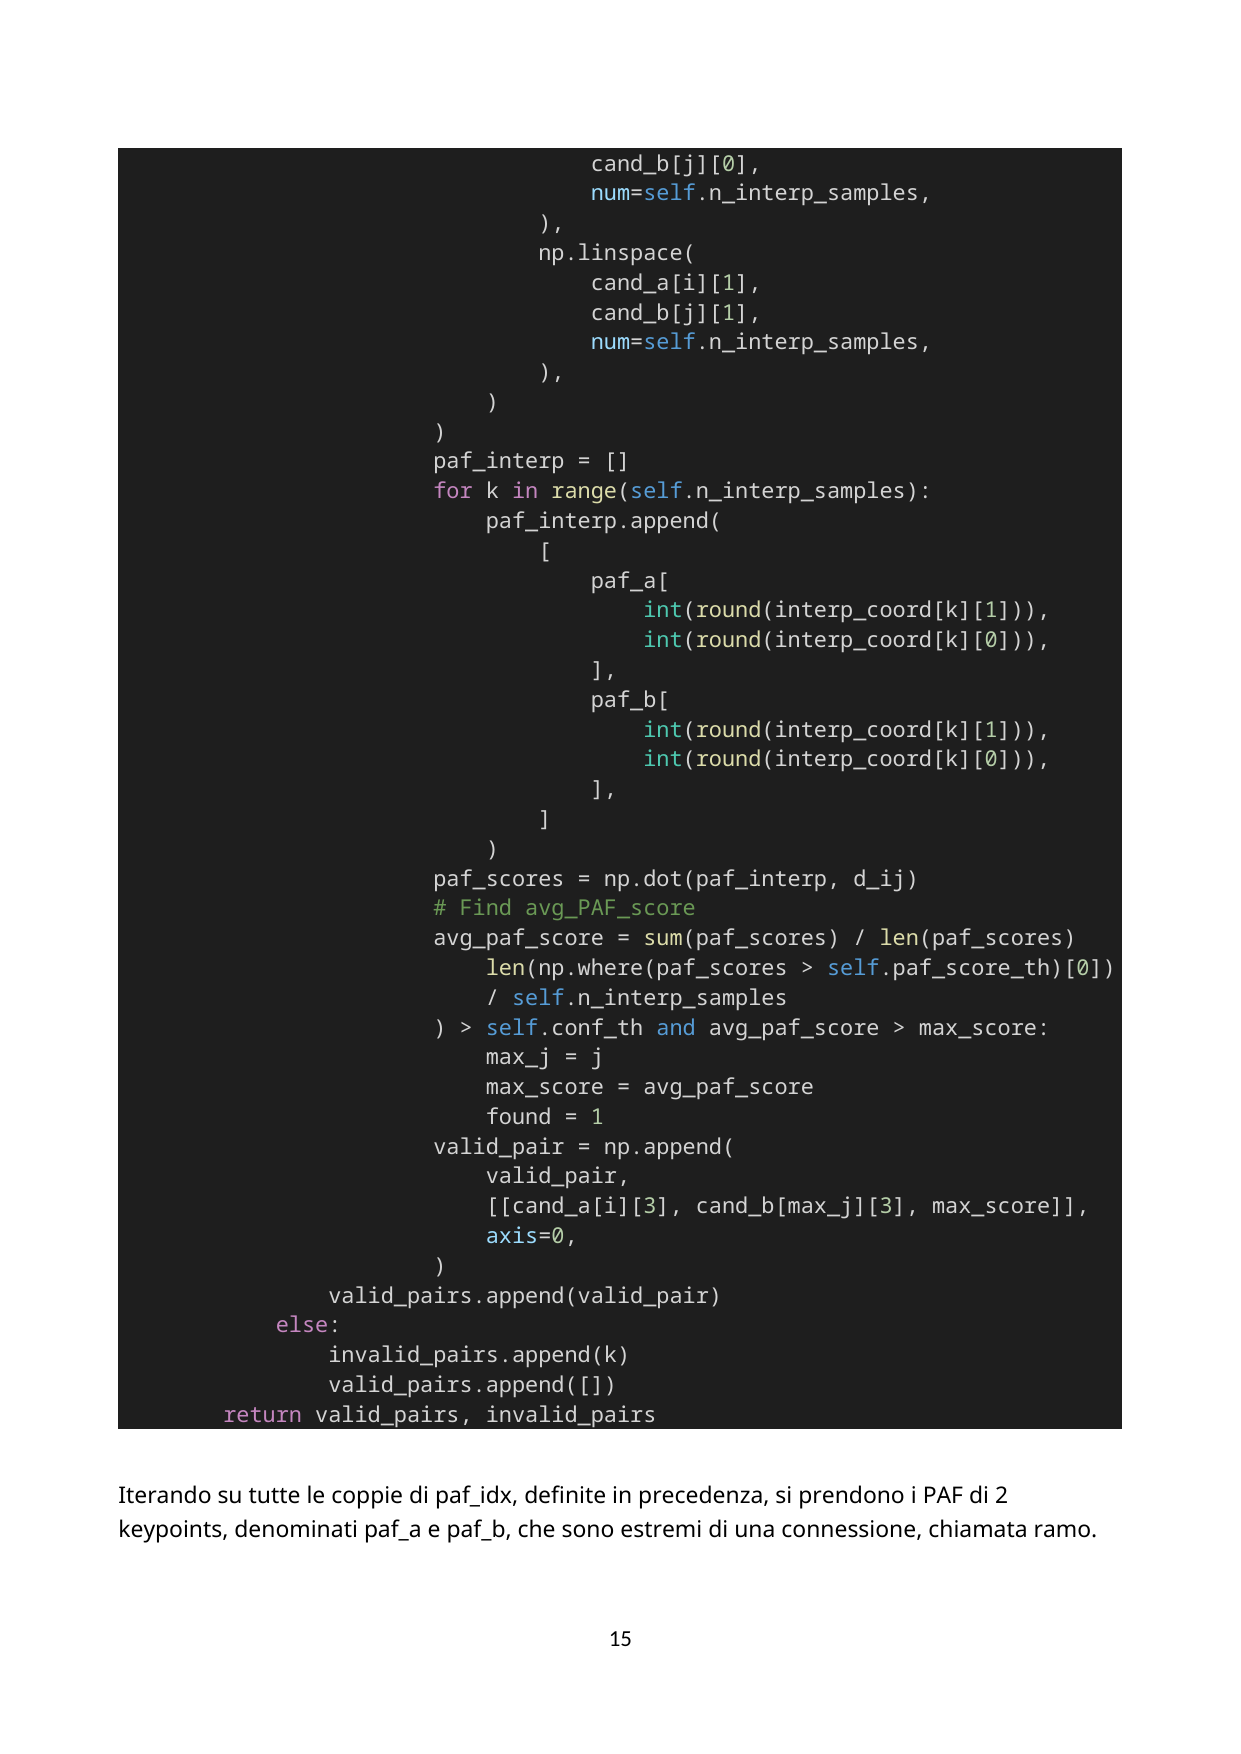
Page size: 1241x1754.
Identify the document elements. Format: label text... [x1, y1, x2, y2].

text / self.n_interp_samples [118, 982, 1122, 1012]
text max_score = avg_paf_score [118, 1071, 1122, 1101]
text int(round(interp_coord[k][1])), [118, 714, 1122, 743]
text ) [118, 833, 1122, 863]
text np.linspace( [118, 237, 1122, 267]
text paf_a[ [118, 565, 1122, 594]
text ], [118, 773, 1122, 803]
text [ [118, 535, 1122, 565]
text int(round(interp_coord[k][0])), [118, 743, 1122, 773]
text num=self.n_interp_samples, [118, 326, 1122, 356]
text avg_paf_score = sum(paf_scores) / len(paf_scores) [118, 922, 1122, 952]
text valid_pairs.append([]) [118, 1369, 1122, 1399]
text return valid_pairs, invalid_pairs [118, 1399, 1122, 1429]
text num=self.n_interp_samples, [118, 177, 1122, 207]
text axis=0, [118, 1220, 1122, 1250]
text ) [118, 386, 1122, 416]
text paf_interp = [] [118, 446, 1122, 475]
text ) [118, 1250, 1122, 1280]
text ), [118, 207, 1122, 237]
text else: [118, 1309, 1122, 1339]
text paf_b[ [118, 684, 1122, 714]
text cand_b[j][0], [118, 148, 1122, 177]
text int(round(interp_coord[k][1])), [118, 594, 1122, 624]
text Iterando su tutte le coppie di paf_idx, definite in precedenza, si prendono i PAF di 2 keypoints, denominati paf_a e paf_b, che sono estremi di una connessione, chiamata ramo. [118, 1479, 1122, 1544]
text cand_a[i][1], [118, 267, 1122, 297]
text found = 1 [118, 1101, 1122, 1131]
text for k in range(self.n_interp_samples): [118, 475, 1122, 505]
text invalid_pairs.append(k) [118, 1339, 1122, 1369]
text valid_pair = np.append( [118, 1131, 1122, 1161]
text # Find avg_PAF_score [118, 892, 1122, 922]
text max_j = j [118, 1041, 1122, 1071]
text cand_b[j][1], [118, 297, 1122, 326]
text valid_pairs.append(valid_pair) [118, 1280, 1122, 1309]
text [[cand_a[i][3], cand_b[max_j][3], max_score]], [118, 1190, 1122, 1220]
text ), [118, 356, 1122, 386]
text paf_scores = np.dot(paf_interp, d_ij) [118, 863, 1122, 892]
text ], [118, 654, 1122, 684]
text paf_interp.append( [118, 505, 1122, 535]
text ) > self.conf_th and avg_paf_score > max_score: [118, 1012, 1122, 1041]
text int(round(interp_coord[k][0])), [118, 624, 1122, 654]
text ] [118, 803, 1122, 833]
text valid_pair, [118, 1161, 1122, 1190]
text ) [118, 416, 1122, 446]
text len(np.where(paf_scores > self.paf_score_th)[0]) [118, 952, 1122, 982]
